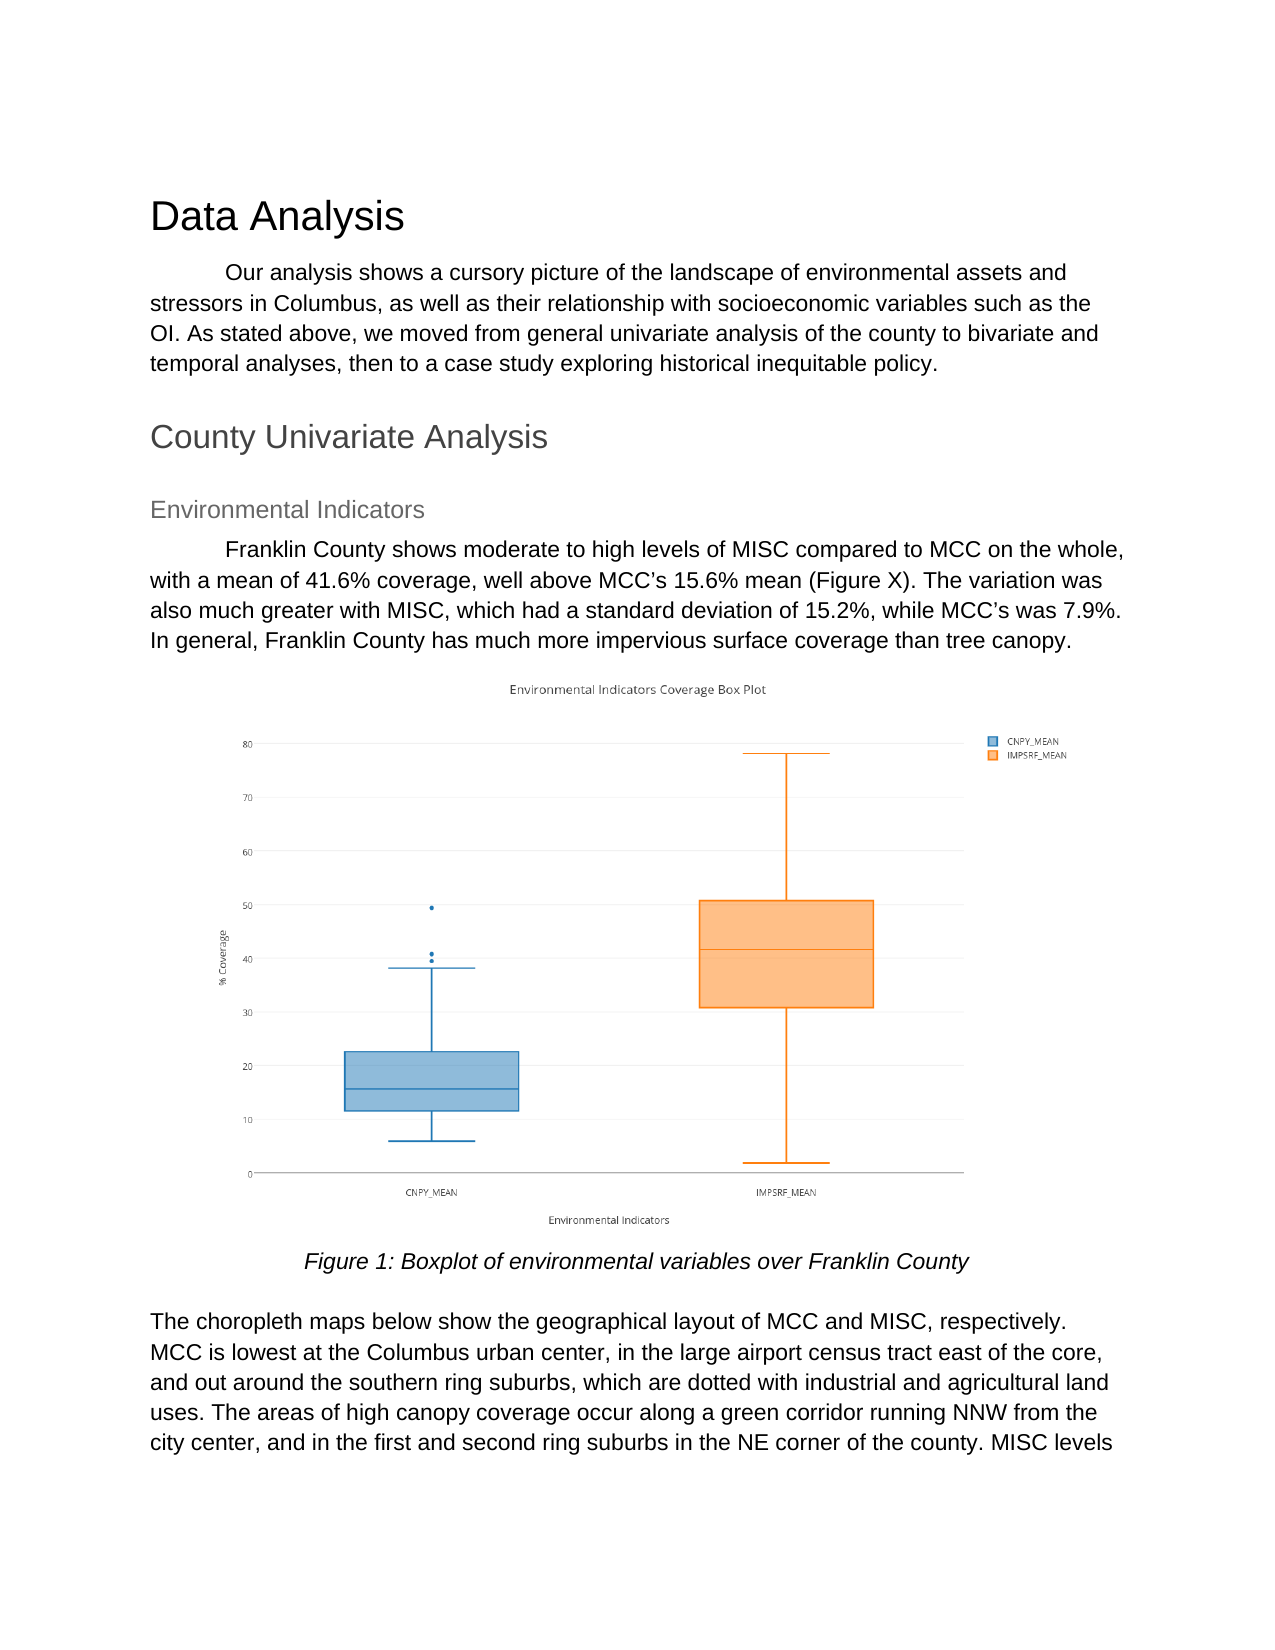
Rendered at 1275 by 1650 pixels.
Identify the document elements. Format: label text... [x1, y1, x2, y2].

text Our analysis shows a cursory picture of the landscape of environmental assets and stressors in Columbus, as well as their relationship with socioeconomic variables such as the OI. As stated above, we moved from general univariate analysis of the county to bivariate and temporal analyses, then to a case study exploring historical inequitable policy. [150, 259, 1125, 376]
text Figure 1: Boxplot of environmental variables over Franklin County [150, 1248, 1125, 1274]
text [150, 1308, 1125, 1455]
subtitle County Univariate Analysis [150, 418, 1125, 456]
text Franklin County shows moderate to high levels of MISC compared to MCC on the whole, with a mean of 41.6% coverage, well above MCC’s 15.6% mean (Figure X). The variation was also much greater with MISC, which had a standard deviation of 15.2%, while MCC’s was 7.9%. In general, Franklin County has much more impervious surface coverage than tree canopy. [150, 536, 1125, 653]
picture [196, 657, 1079, 1244]
subtitle Environmental Indicators [150, 495, 1125, 524]
subtitle Data Analysis [150, 192, 1125, 239]
